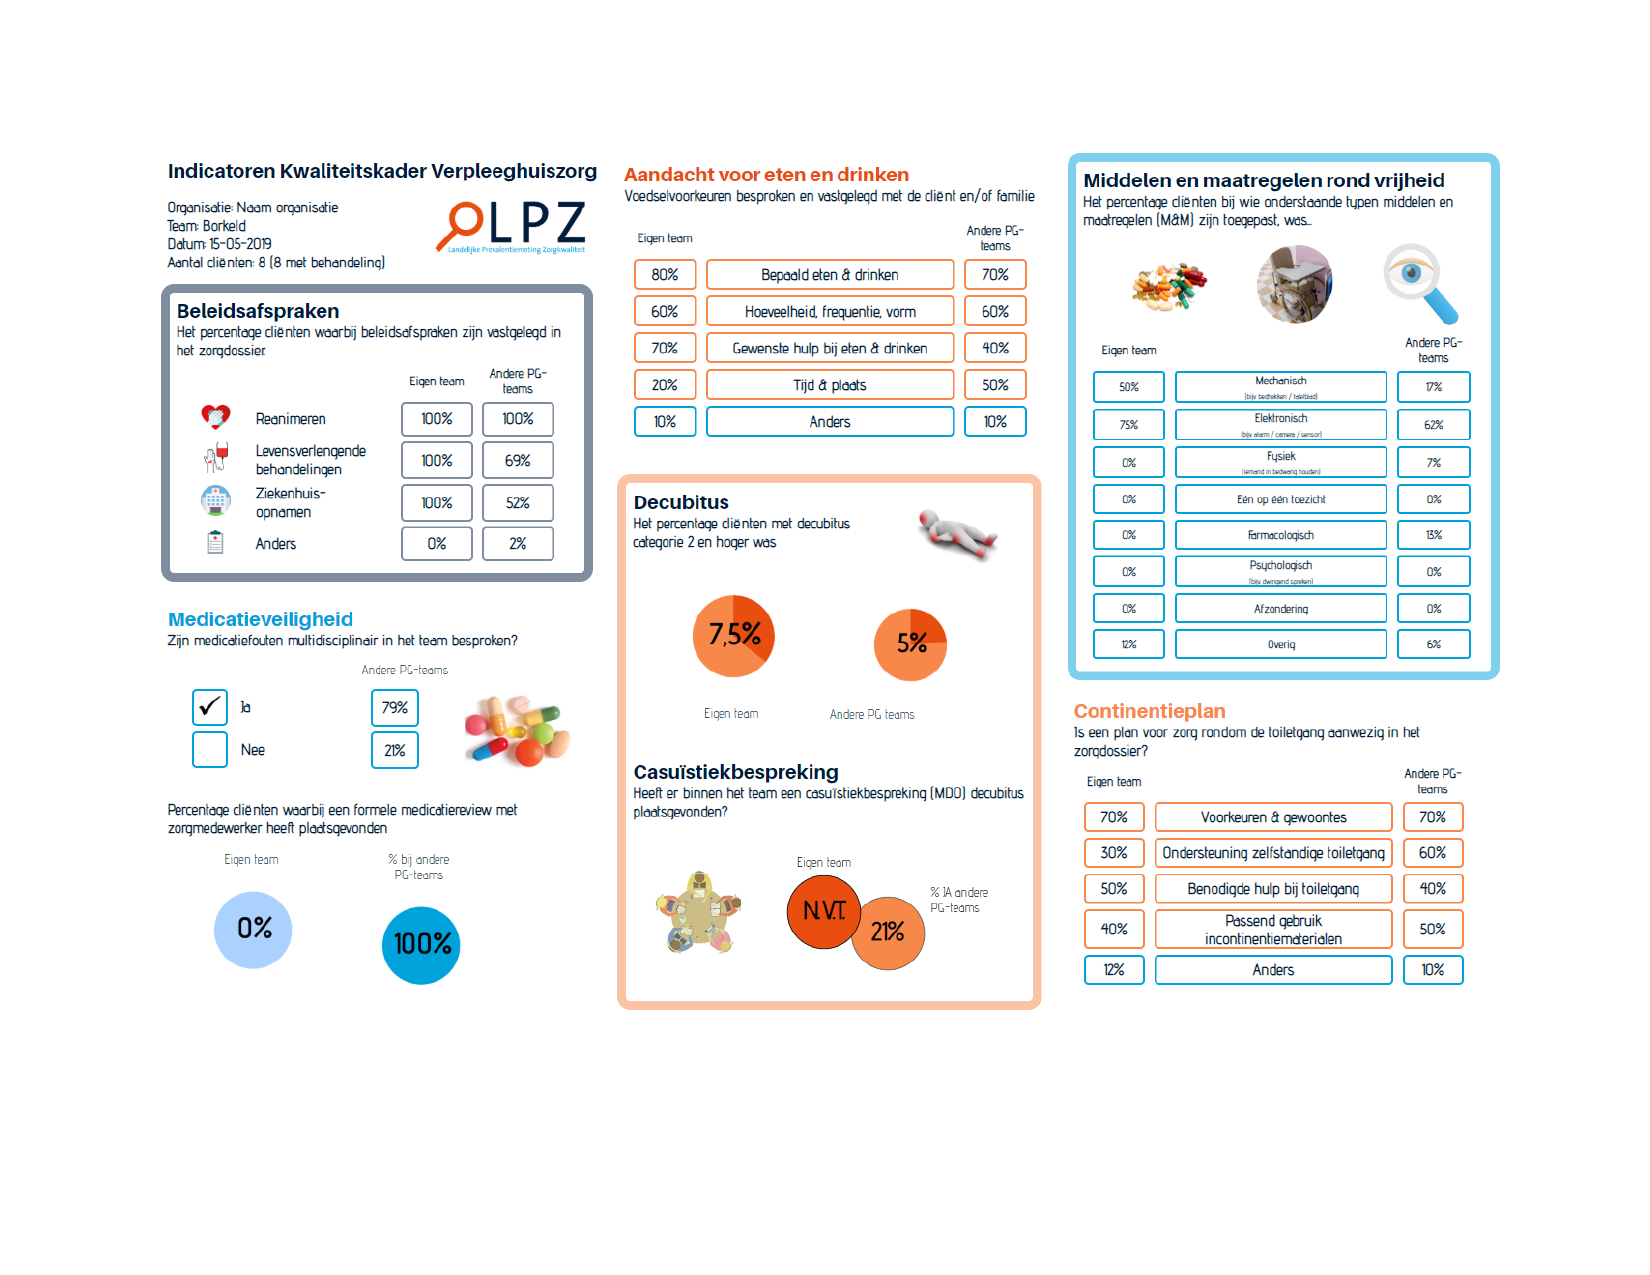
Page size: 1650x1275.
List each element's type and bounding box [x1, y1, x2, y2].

picture [150, 150, 1500, 1020]
